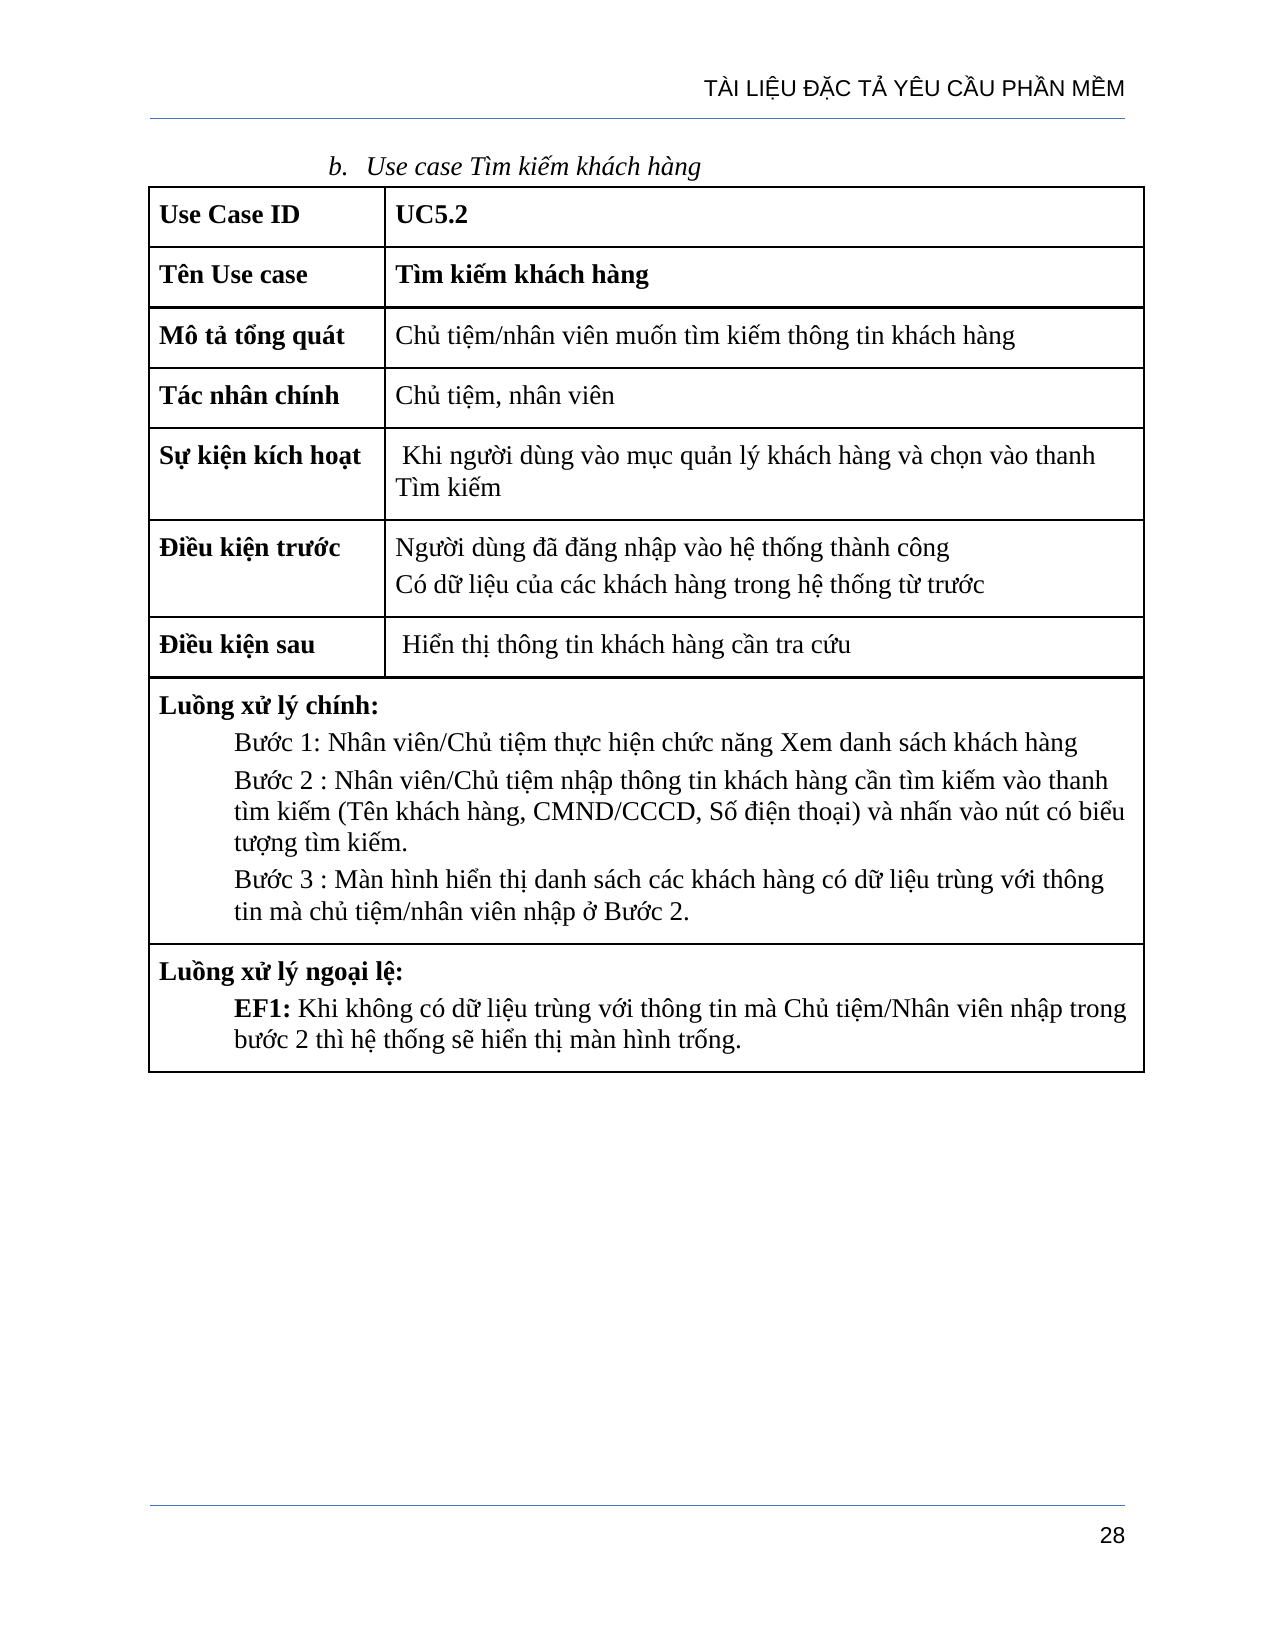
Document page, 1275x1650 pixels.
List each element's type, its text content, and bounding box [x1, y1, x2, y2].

table_cell Khi người dùng vào mục quản lý khách hàng và chọn vào thanh Tìm kiếm [386, 429, 1143, 518]
table_cell Chủ tiệm/nhân viên muốn tìm kiếm thông tin khách hàng [386, 309, 1143, 367]
table_header UC5.2 [386, 188, 1143, 246]
table_cell Điều kiện sau [150, 618, 384, 676]
table_header Use Case ID [150, 188, 384, 246]
table_cell Luồng xử lý ngoại lệ: EF1: Khi không có dữ liệu trùng với thông tin mà Chủ tiệm/Nhân viên nhập trong bước 2 thì hệ thống sẽ hiển thị màn hình trống. [150, 945, 1143, 1071]
table_cell Sự kiện kích hoạt [150, 429, 384, 518]
table_cell Tìm kiếm khách hàng [386, 248, 1143, 306]
table_cell Luồng xử lý chính: Bước 1: Nhân viên/Chủ tiệm thực hiện chức năng Xem danh sách khách hàng Bước 2 : Nhân viên/Chủ tiệm nhập thông tin khách hàng cần tìm kiếm vào thanh tìm kiếm (Tên khách hàng, CMND/CCCD, Số điện thoại) và nhấn vào nút có biểu tượng tìm kiếm. Bước 3 : Màn hình hiển thị danh sách các khách hàng có dữ liệu trùng với thông tin mà chủ tiệm/nhân viên nhập ở Bước 2. [150, 679, 1143, 942]
table_cell Mô tả tổng quát [150, 309, 384, 367]
table_cell Tên Use case [150, 248, 384, 306]
table_cell Điều kiện trước [150, 521, 384, 616]
table_cell Hiển thị thông tin khách hàng cần tra cứu [386, 618, 1143, 676]
table_cell Chủ tiệm, nhân viên [386, 369, 1143, 427]
table_cell Tác nhân chính [150, 369, 384, 427]
list Use case Tìm kiếm khách hàng [328, 150, 1125, 181]
table_cell Người dùng đã đăng nhập vào hệ thống thành công Có dữ liệu của các khách hàng trong hệ thống từ trước [386, 521, 1143, 616]
